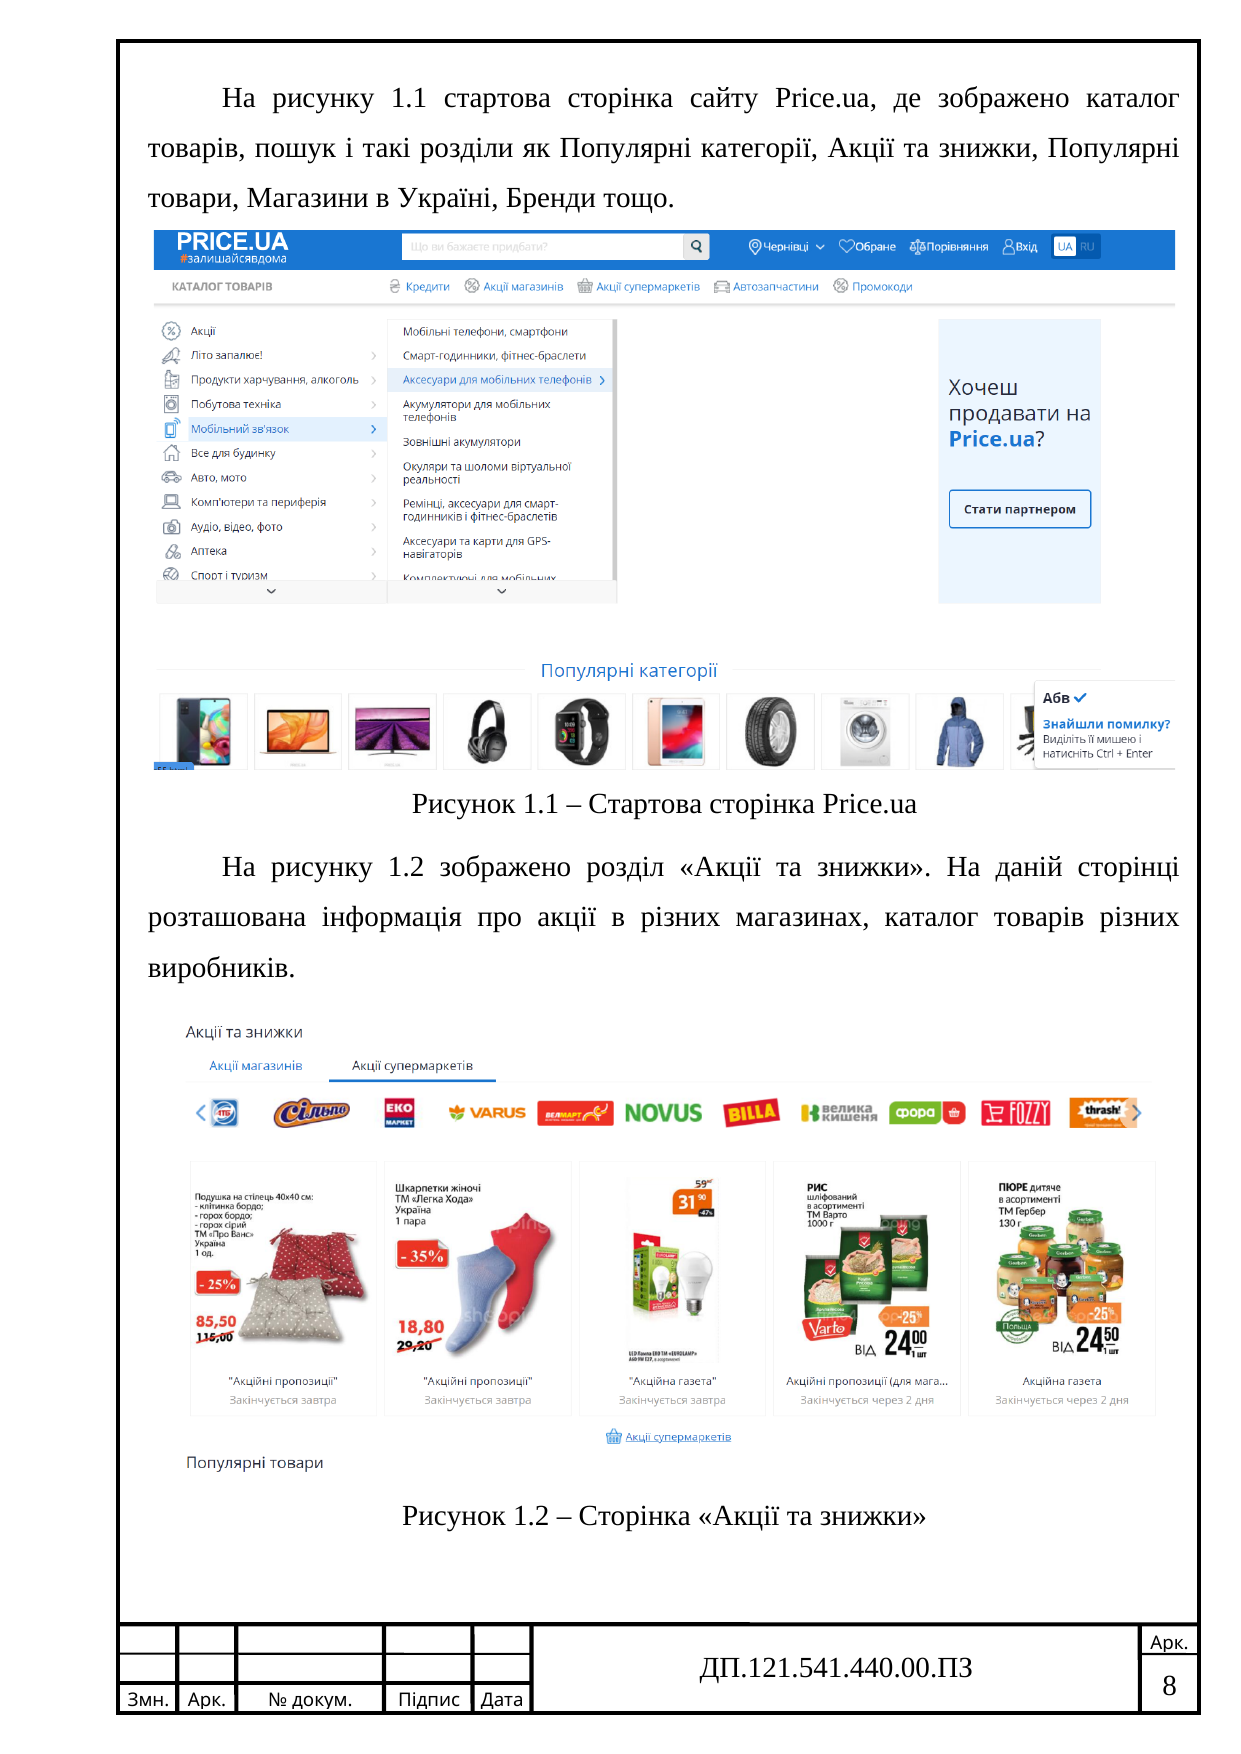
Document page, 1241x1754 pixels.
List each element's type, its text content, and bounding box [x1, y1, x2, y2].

text Рисунок 1.1 – Стартова сторінка Price.ua [148, 786, 1181, 820]
text Рисунок 1.2 – Сторінка «Акції та знижки» [148, 1498, 1181, 1532]
text На рисунку 1.2 зображено розділ «Акції та знижки». На даній сторінці розташована інформація про акції в різних магазинах, каталог товарів різних виробників. [148, 849, 1181, 983]
text На рисунку 1.1 стартова сторінка сайту Price.ua, де зображено каталог товарів, пошук і такі розділи як Популярні категорії, Акції та знижки, Популярні товари, Магазини в Україні, Бренди тощо. [148, 80, 1181, 214]
picture [153, 230, 1175, 770]
picture [148, 1000, 1181, 1482]
